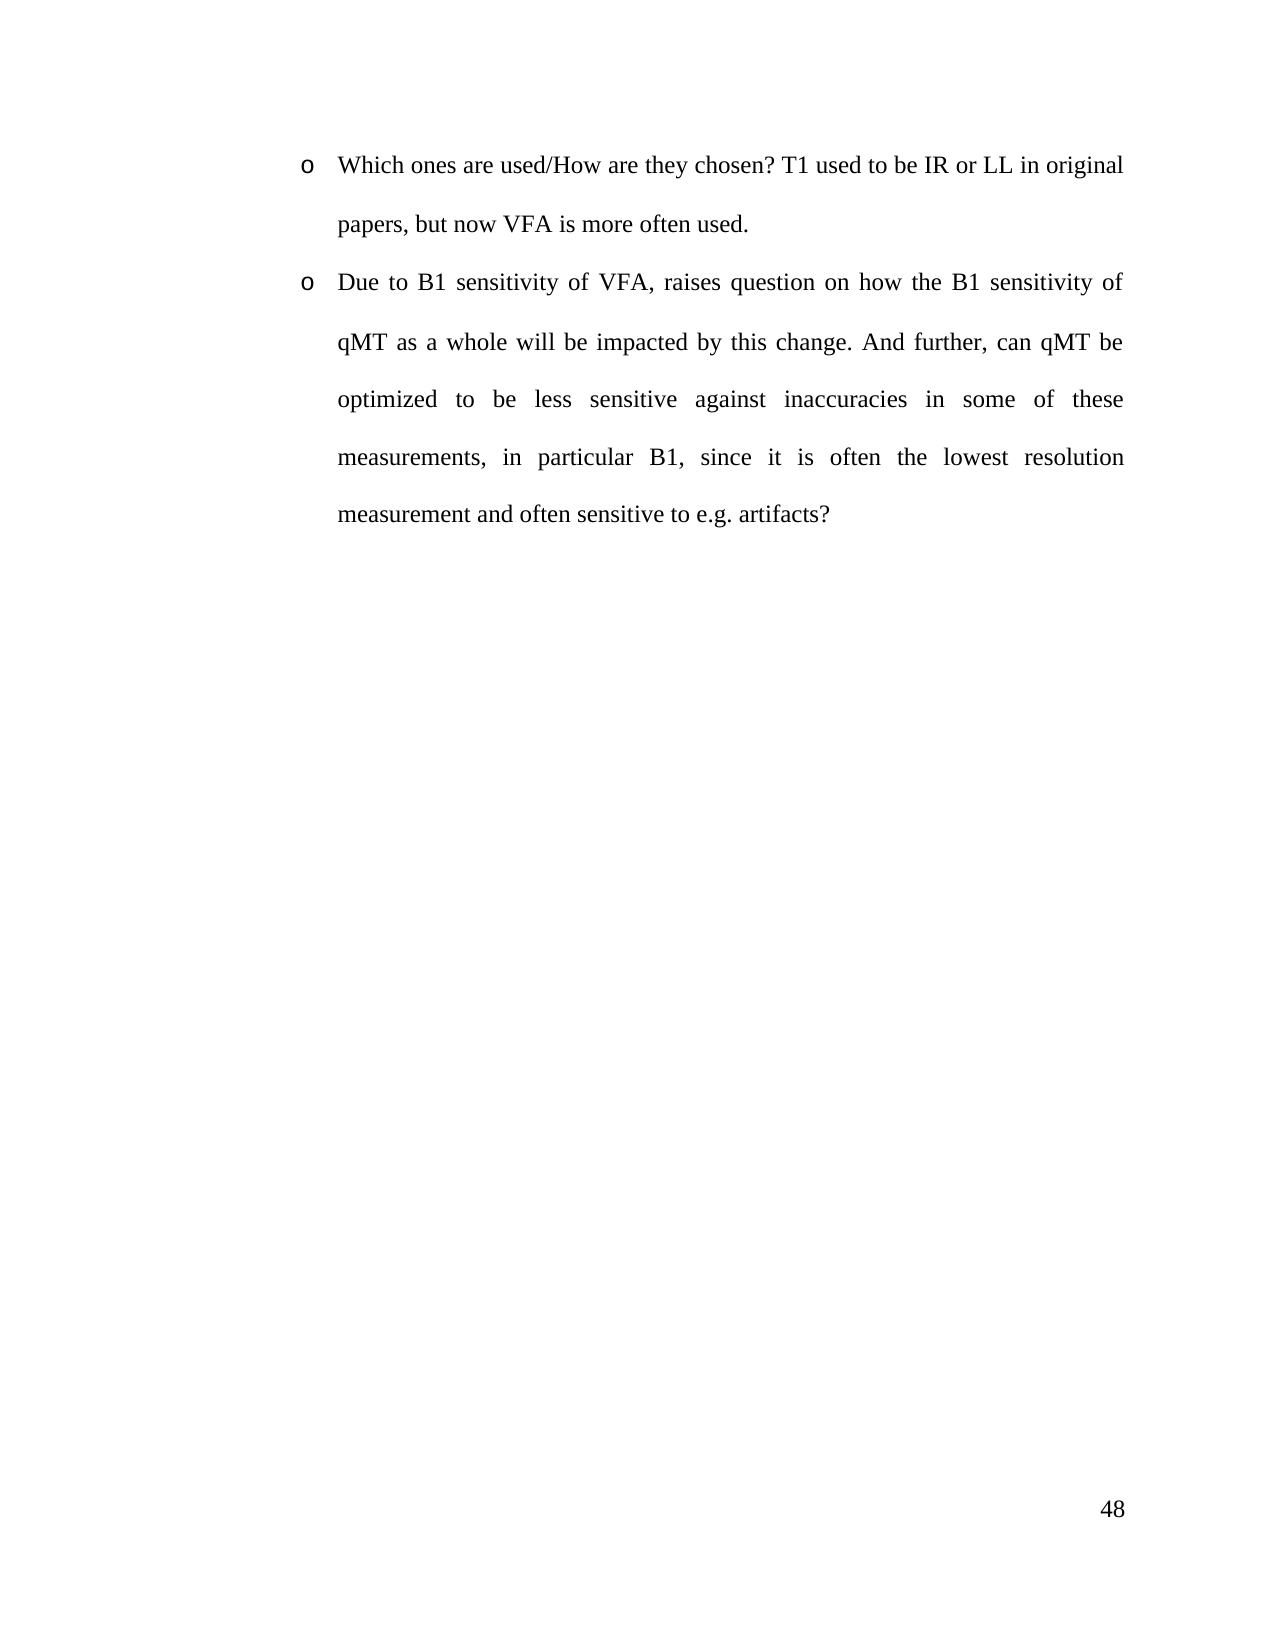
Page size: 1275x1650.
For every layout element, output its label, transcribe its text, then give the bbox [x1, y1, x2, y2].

list Due to B1 sensitivity of VFA, raises question on how the B1 sensitivity of qMT as a whole will be impacted by this change. And further, can qMT be optimized to be less sensitive against inaccuracies in some of these measurements, in particular B1, since it is often the lowest resolution measurement and often sensitive to e.g. artifacts? [300, 267, 1125, 528]
list Which ones are used/How are they chosen? T1 used to be IR or LL in original papers, but now VFA is more often used. [300, 150, 1125, 238]
